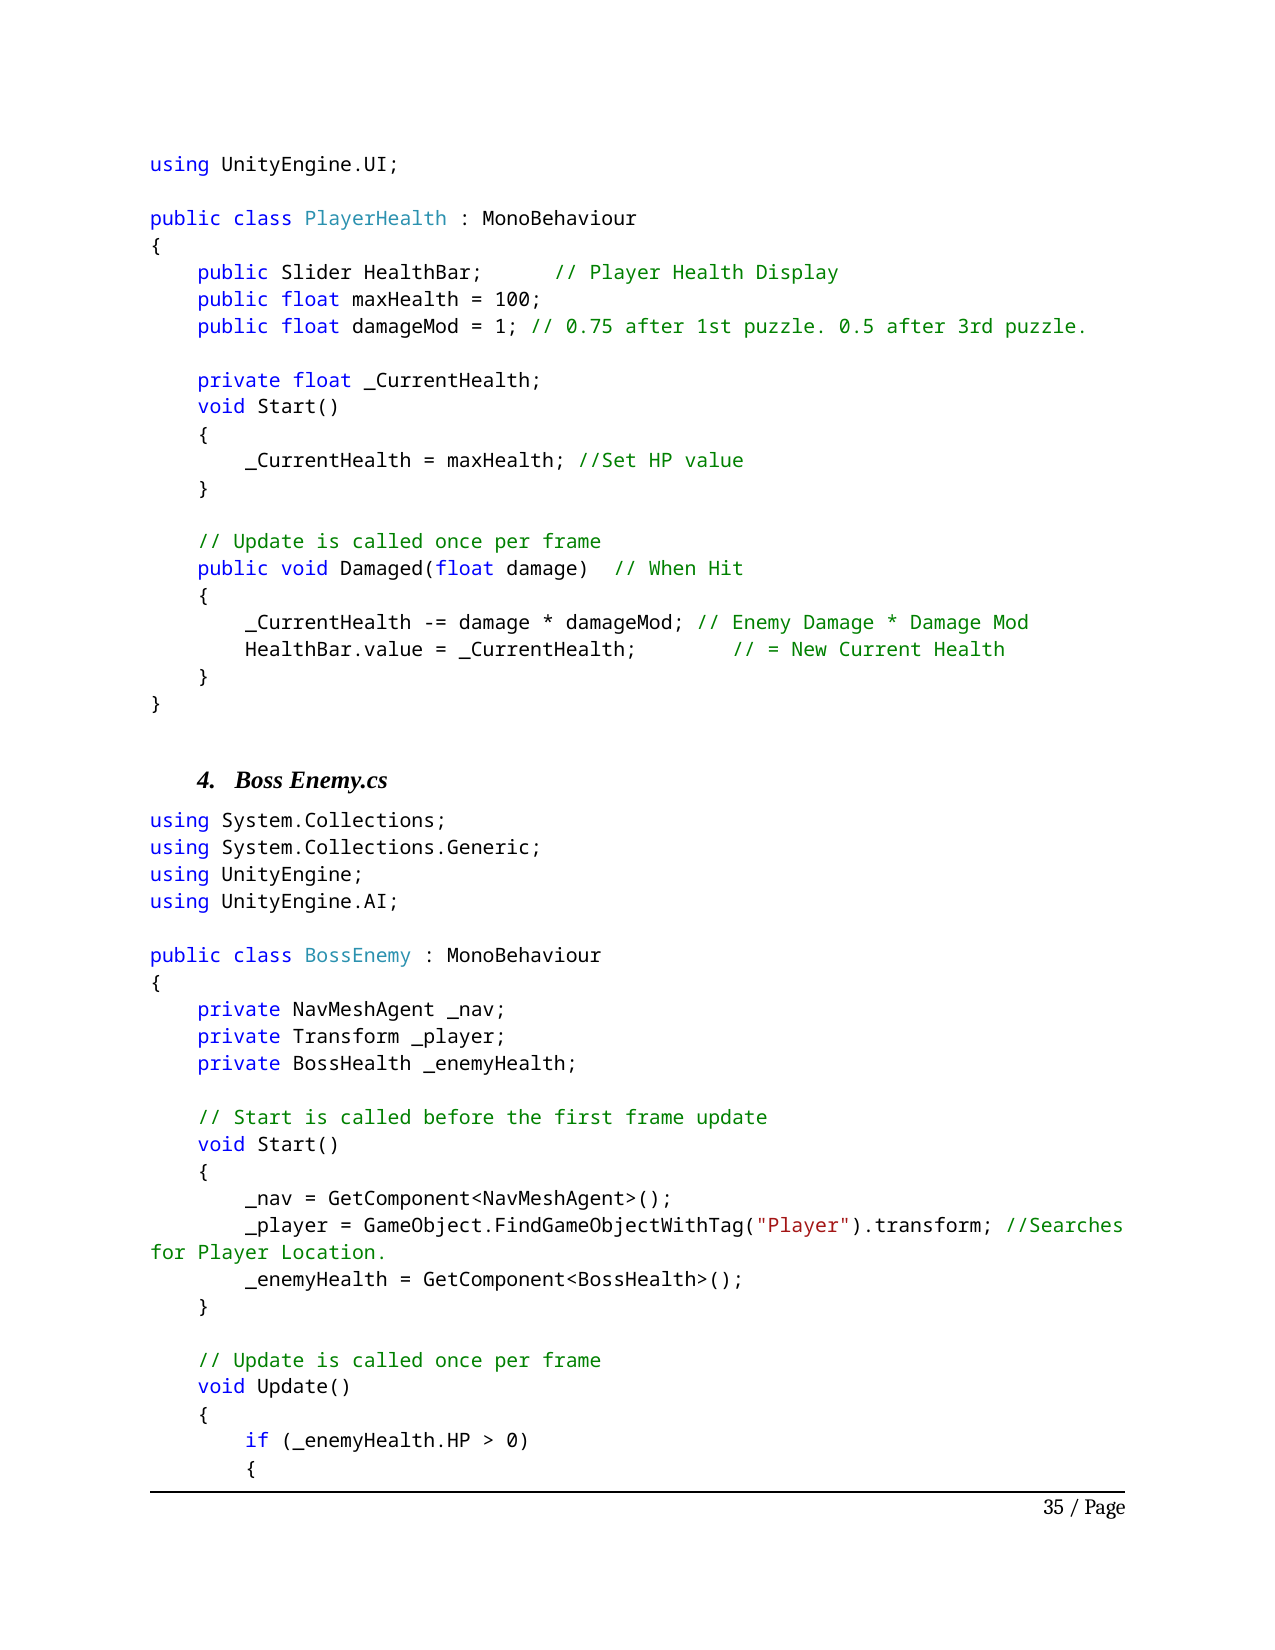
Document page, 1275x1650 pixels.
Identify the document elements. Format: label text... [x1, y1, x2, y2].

text _CurrentHealth -= damage * damageMod; // Enemy Damage * Damage Mod [150, 609, 1125, 636]
text { [150, 1157, 1125, 1184]
text using System.Collections.Generic; [150, 833, 1125, 860]
text Boss Enemy.cs [197, 765, 1125, 794]
text public Slider HealthBar; // Player Health Display [150, 258, 1125, 285]
text private Transform _player; [150, 1022, 1125, 1049]
text HealthBar.value = _CurrentHealth; // = New Current Health [150, 636, 1125, 663]
text using UnityEngine; [150, 860, 1125, 887]
text public float maxHealth = 100; [150, 285, 1125, 312]
text public float damageMod = 1; // 0.75 after 1st puzzle. 0.5 after 3rd puzzle. [150, 312, 1125, 339]
text { [150, 582, 1125, 609]
text { [150, 1454, 1125, 1481]
text public void Damaged(float damage) // When Hit [150, 555, 1125, 582]
text void Start() [150, 1130, 1125, 1157]
text } [150, 1292, 1125, 1319]
text private BossHealth _enemyHealth; [150, 1049, 1125, 1076]
text private float _CurrentHealth; [150, 366, 1125, 393]
text _nav = GetComponent<NavMeshAgent>(); [150, 1184, 1125, 1211]
text using UnityEngine.AI; [150, 887, 1125, 914]
text _CurrentHealth = maxHealth; //Set HP value [150, 447, 1125, 474]
text { [150, 1400, 1125, 1427]
text if (_enemyHealth.HP > 0) [150, 1427, 1125, 1454]
text // Update is called once per frame [150, 1346, 1125, 1373]
text } [150, 663, 1125, 689]
text { [150, 231, 1125, 258]
text private NavMeshAgent _nav; [150, 995, 1125, 1022]
text public class PlayerHealth : MonoBehaviour [150, 204, 1125, 231]
text { [150, 420, 1125, 447]
text _enemyHealth = GetComponent<BossHealth>(); [150, 1265, 1125, 1292]
text // Start is called before the first frame update [150, 1103, 1125, 1130]
text // Update is called once per frame [150, 528, 1125, 555]
text using System.Collections; [150, 806, 1125, 833]
text { [150, 968, 1125, 995]
text public class BossEnemy : MonoBehaviour [150, 941, 1125, 968]
text void Start() [150, 393, 1125, 420]
text } [150, 474, 1125, 501]
text } [150, 689, 1125, 717]
text using UnityEngine.UI; [150, 150, 1125, 177]
text void Update() [150, 1373, 1125, 1400]
text _player = GameObject.FindGameObjectWithTag("Player").transform; //Searches for Player Location. [150, 1211, 1125, 1265]
